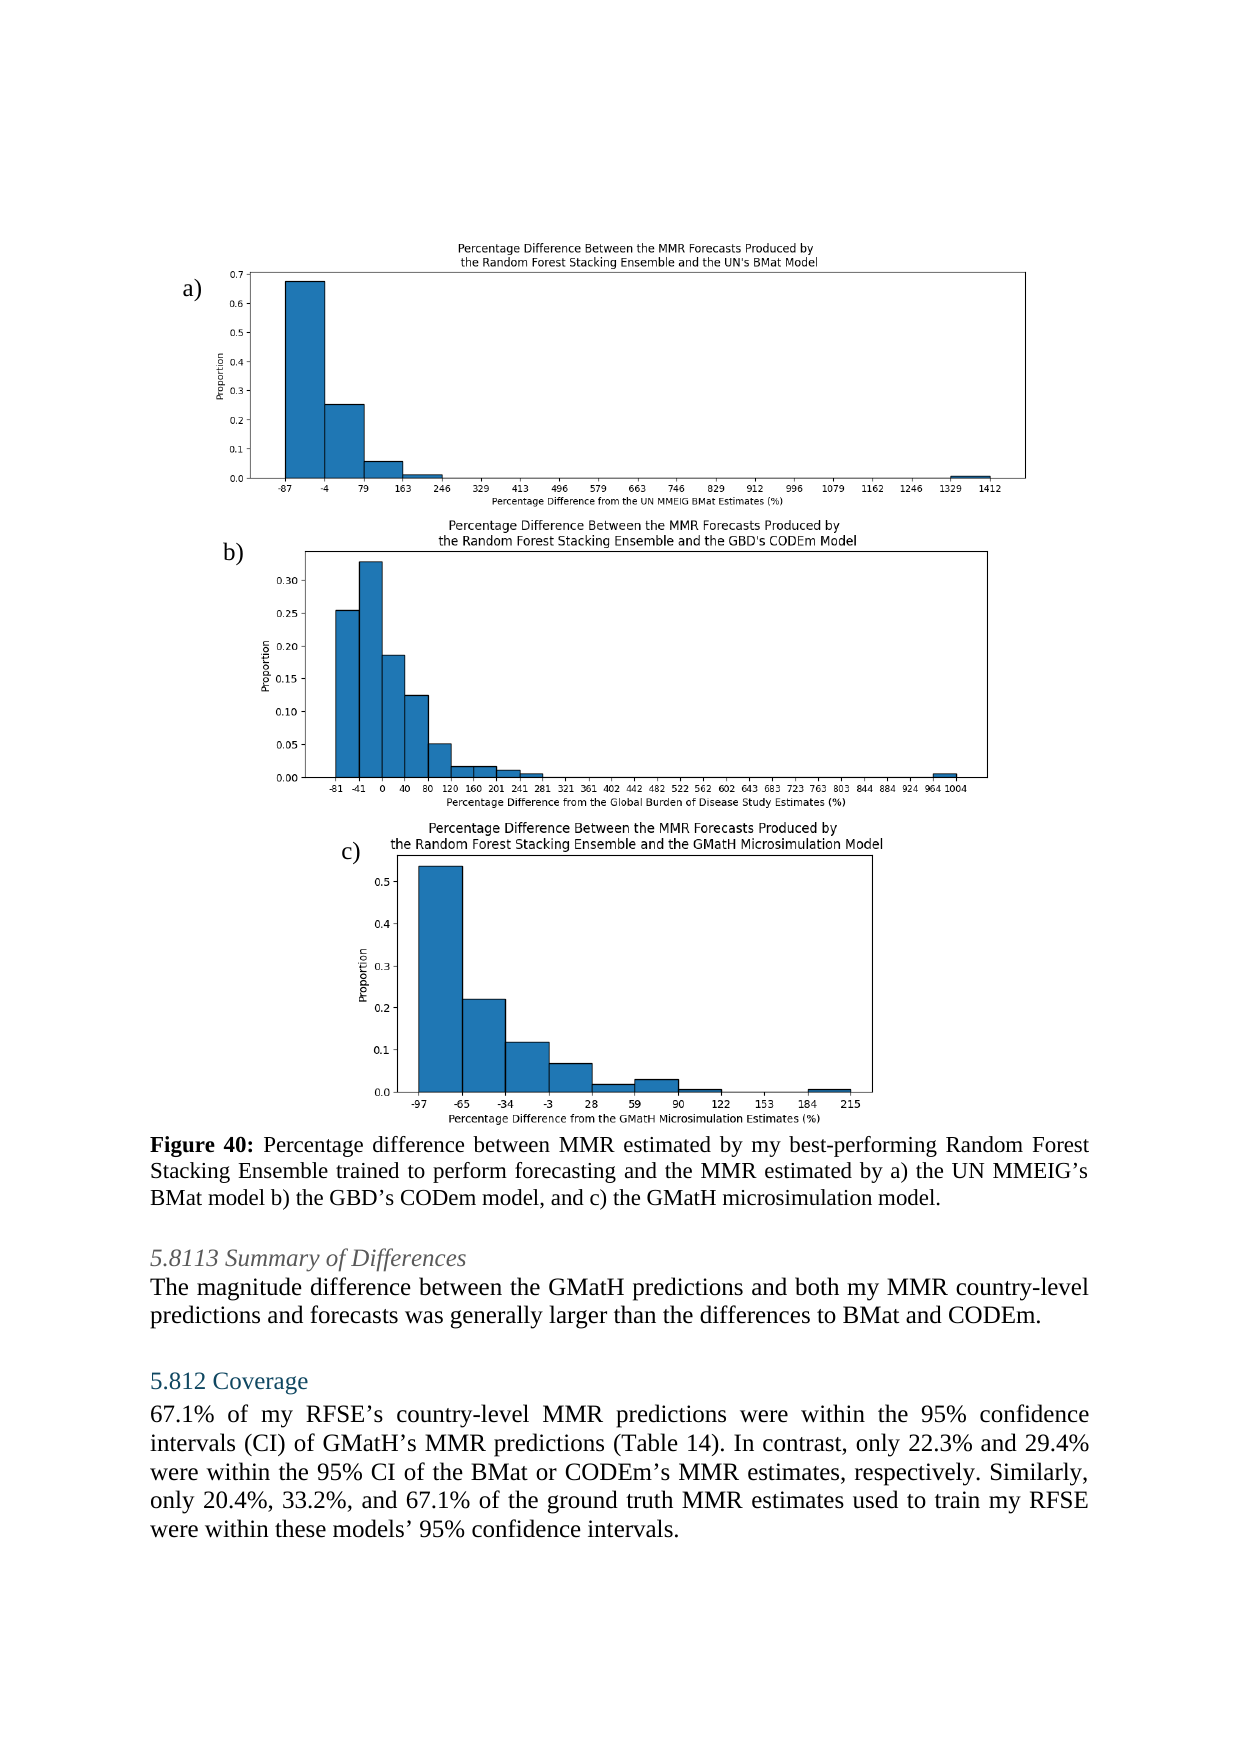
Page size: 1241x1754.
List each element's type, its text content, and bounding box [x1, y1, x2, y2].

picture [209, 236, 1031, 1132]
subtitle 5.8113 Summary of Differences [150, 1243, 1090, 1272]
text 67.1% of my RFSE’s country-level MMR predictions were within the 95% confidence intervals (CI) of GMatH’s MMR predictions (Table 14). In contrast, only 22.3% and 29.4% were within the 95% CI of the BMat or CODEm’s MMR estimates, respectively. Similarly, only 20.4%, 33.2%, and 67.1% of the ground truth MMR estimates used to train my RFSE were within these models’ 95% confidence intervals. [150, 1399, 1090, 1543]
subtitle 5.812 Coverage [150, 1366, 1090, 1395]
text The magnitude difference between the GMatH predictions and both my MMR country-level predictions and forecasts was generally larger than the differences to BMat and CODEm. [150, 1272, 1090, 1329]
text Figure 40: Percentage difference between MMR estimated by my best-performing Random Forest Stacking Ensemble trained to perform forecasting and the MMR estimated by a) the UN MMEIG’s BMat model b) the GBD’s CODem model, and c) the GMatH microsimulation model. [150, 1131, 1090, 1210]
